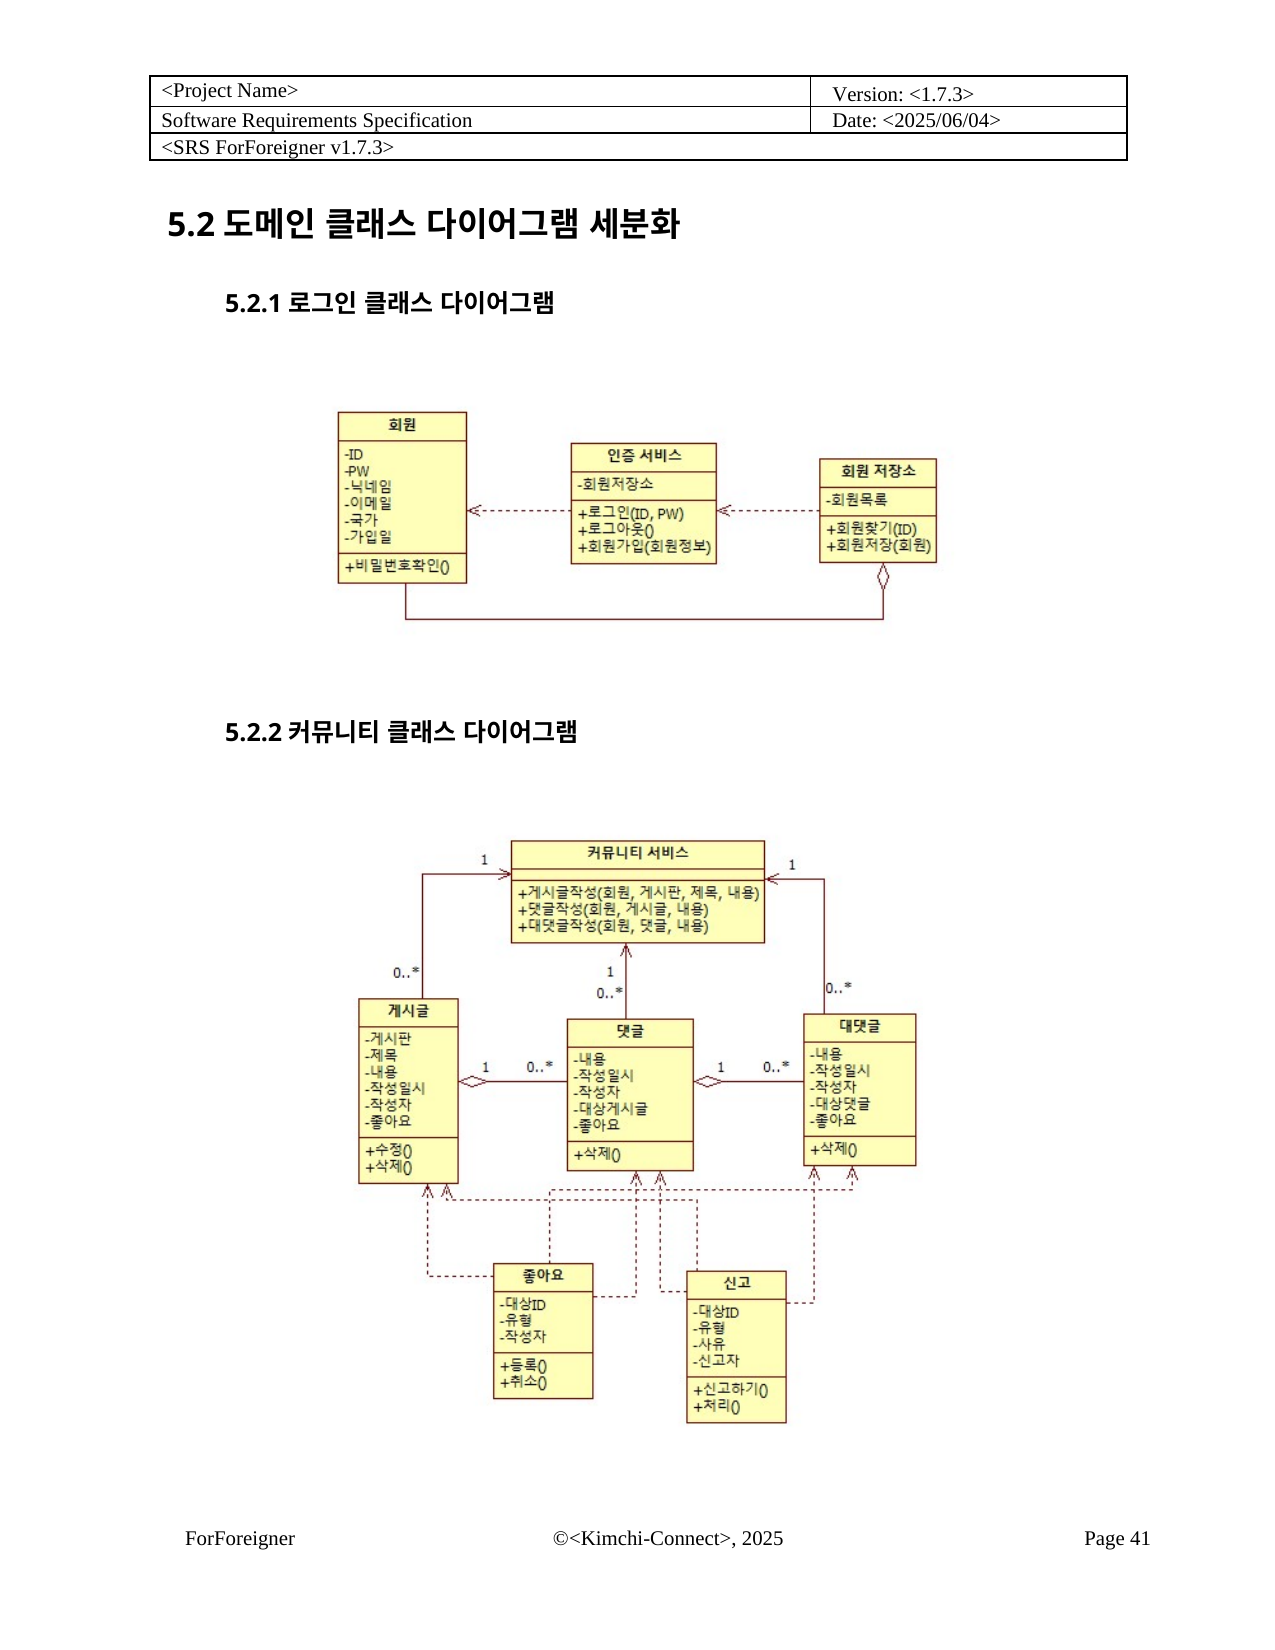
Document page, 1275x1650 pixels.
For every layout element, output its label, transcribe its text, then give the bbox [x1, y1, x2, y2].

subtitle 5.2 도메인 클래스 다이어그램 세분화 [150, 198, 1125, 246]
picture [312, 386, 963, 646]
subtitle 5.2.2 커뮤니티 클래스 다이어그램 [150, 713, 1125, 749]
subtitle 5.2.1 로그인 클래스 다이어그램 [150, 283, 1125, 319]
picture [333, 816, 942, 1449]
